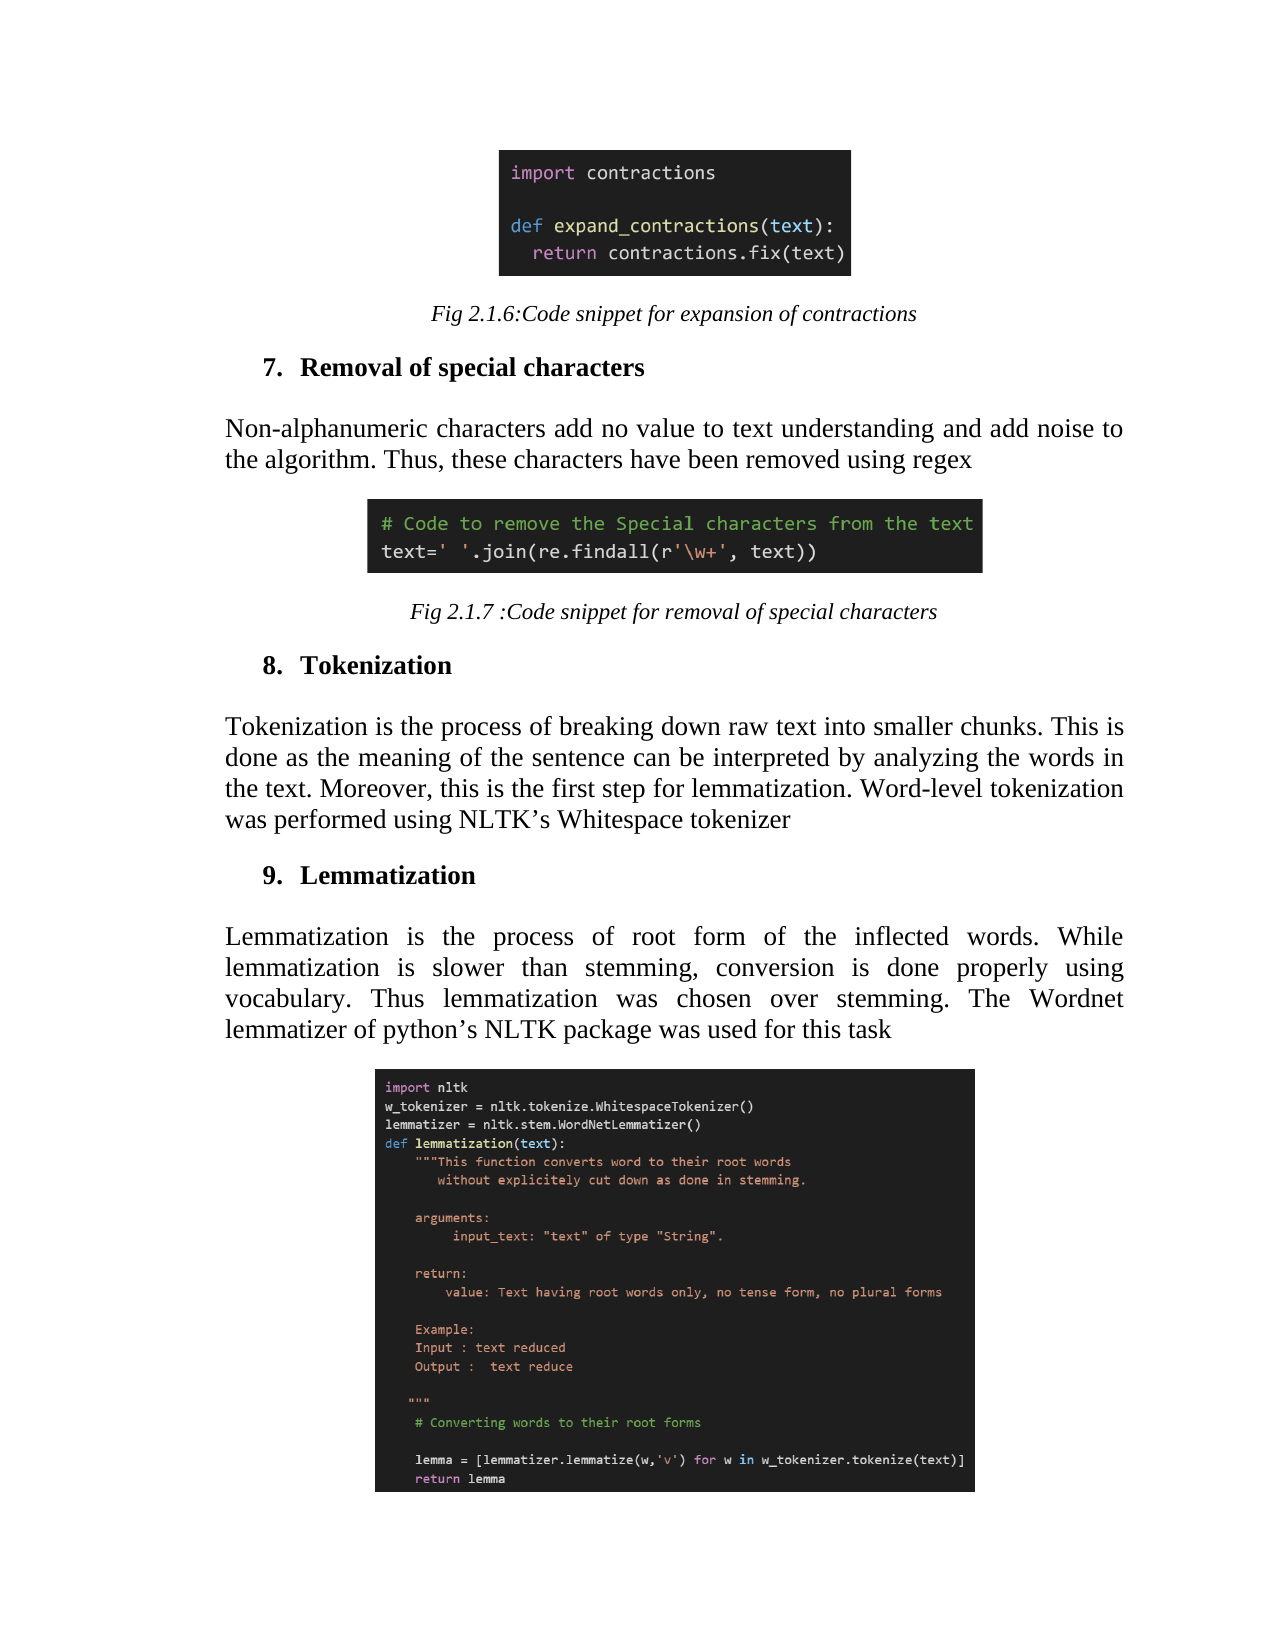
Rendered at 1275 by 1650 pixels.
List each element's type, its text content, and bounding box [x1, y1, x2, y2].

text Fig 2.1.7 :Code snippet for removal of special characters [225, 598, 1125, 624]
picture [498, 150, 852, 276]
text Lemmatization is the process of root form of the inflected words. While lemmatization is slower than stemming, conversion is done properly using vocabulary. Thus lemmatization was chosen over stemming. The Wordnet lemmatizer of python’s NLTK package was used for this task [225, 920, 1125, 1045]
picture [375, 1069, 975, 1492]
text Fig 2.1.6:Code snippet for expansion of contractions [225, 300, 1125, 327]
list Tokenization [262, 649, 1125, 680]
text Tokenization is the process of breaking down raw text into smaller chunks. This is done as the meaning of the sentence can be interpreted by analyzing the words in the text. Moreover, this is the first step for lemmatization. Word-level tokenization was performed using NLTK’s Whitespace tokenizer [225, 710, 1125, 834]
text Non-alphanumeric characters add no value to text understanding and add noise to the algorithm. Thus, these characters have been removed using regex [225, 412, 1125, 474]
list Lemmatization [262, 859, 1125, 891]
picture [367, 499, 983, 573]
list Removal of special characters [262, 352, 1125, 383]
